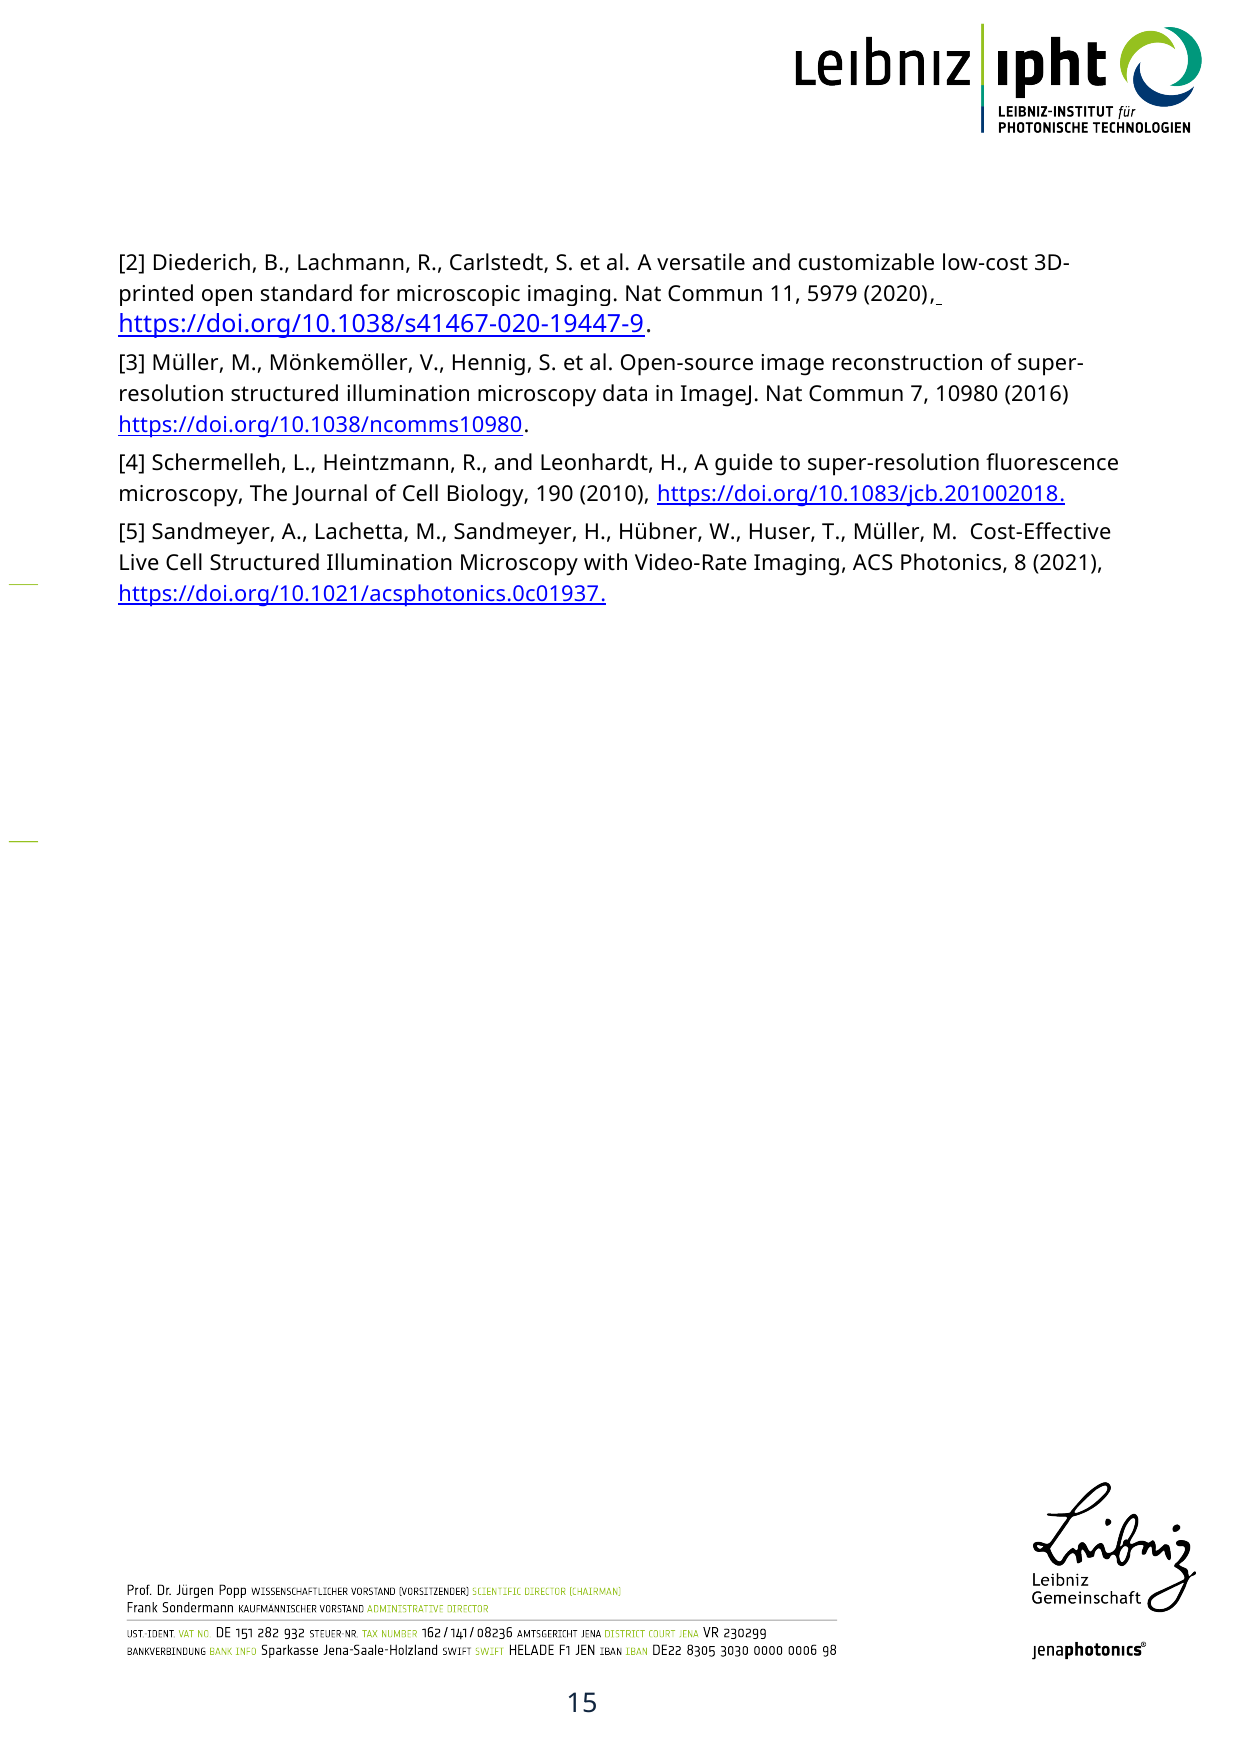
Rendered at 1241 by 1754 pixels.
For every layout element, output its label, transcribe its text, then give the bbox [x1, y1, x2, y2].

text [5] Sandmeyer, A., Lachetta, M., Sandmeyer, H., Hübner, W., Huser, T., Müller, M. Cost-Effective Live Cell Structured Illumination Microscopy with Video-Rate Imaging, ACS Photonics, 8 (2021), https://doi.org/10.1021/acsphotonics.0c01937. [118, 514, 1123, 608]
picture [8, 0, 1241, 1719]
text [4] Schermelleh, L., Heintzmann, R., and Leonhardt, H., A guide to super-resolution fluorescence microscopy, The Journal of Cell Biology, 190 (2010), https://doi.org/10.1083/jcb.201002018. [118, 445, 1123, 508]
text [2] Diederich, B., Lachmann, R., Carlstedt, S. et al. A versatile and customizable low-cost 3D-printed open standard for microscopic imaging. Nat Commun 11, 5979 (2020), https://doi.org/10.1038/s41467-020-19447-9. [118, 245, 1123, 339]
text [3] Müller, M., Mönkemöller, V., Hennig, S. et al. Open-source image reconstruction of super-resolution structured illumination microscopy data in ImageJ. Nat Commun 7, 10980 (2016) https://doi.org/10.1038/ncomms10980. [118, 345, 1123, 439]
